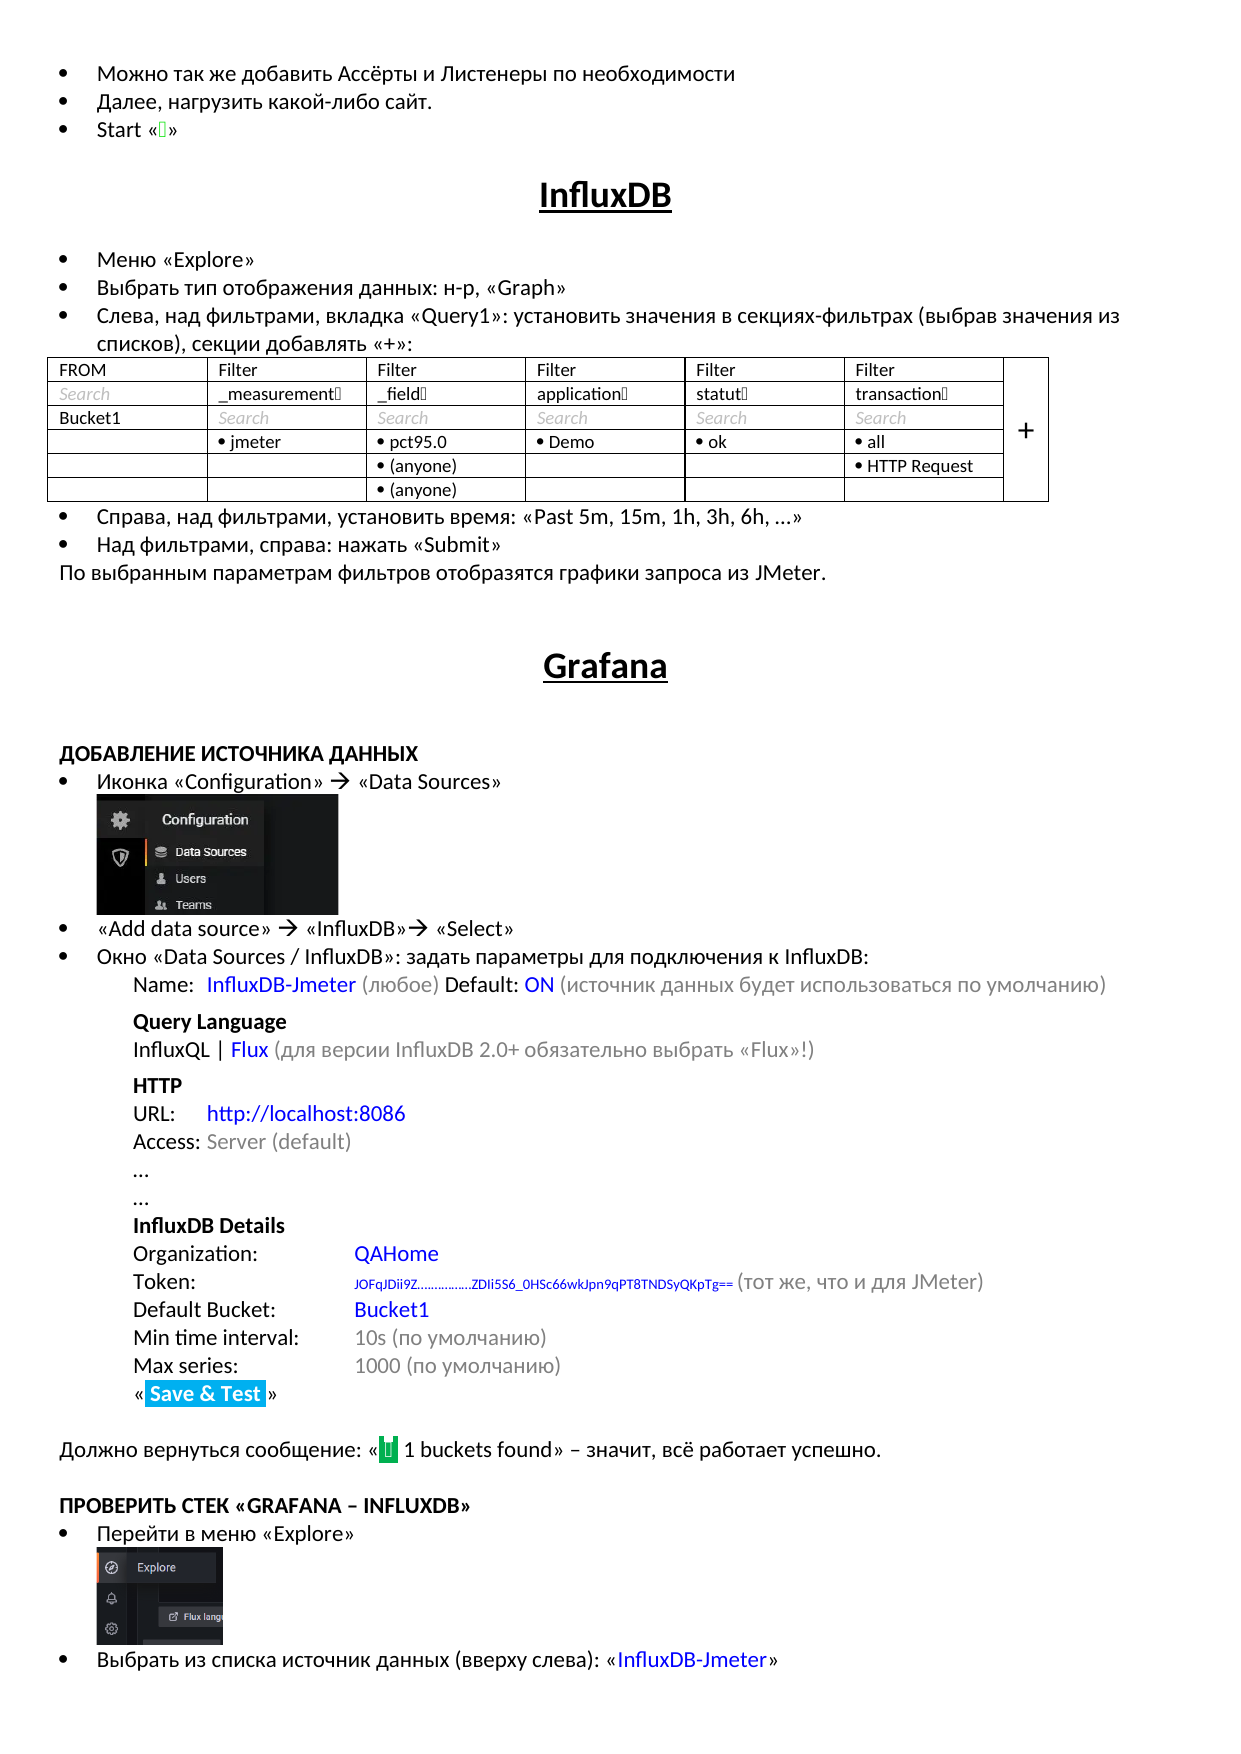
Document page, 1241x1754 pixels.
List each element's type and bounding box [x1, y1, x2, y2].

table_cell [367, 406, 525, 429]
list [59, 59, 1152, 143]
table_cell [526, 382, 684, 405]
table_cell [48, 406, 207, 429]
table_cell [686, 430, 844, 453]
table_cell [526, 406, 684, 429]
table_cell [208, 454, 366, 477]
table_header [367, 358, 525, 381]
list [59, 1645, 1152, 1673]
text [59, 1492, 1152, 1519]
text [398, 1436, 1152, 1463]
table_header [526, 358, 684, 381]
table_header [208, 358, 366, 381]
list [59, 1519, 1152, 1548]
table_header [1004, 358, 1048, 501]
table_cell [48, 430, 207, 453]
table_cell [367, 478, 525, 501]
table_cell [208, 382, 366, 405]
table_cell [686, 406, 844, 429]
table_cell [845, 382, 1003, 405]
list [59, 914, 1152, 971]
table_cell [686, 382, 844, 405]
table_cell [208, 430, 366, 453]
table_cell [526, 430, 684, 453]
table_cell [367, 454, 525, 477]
picture [96, 1547, 223, 1645]
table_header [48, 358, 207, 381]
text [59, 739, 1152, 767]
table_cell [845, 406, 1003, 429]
picture [96, 794, 339, 915]
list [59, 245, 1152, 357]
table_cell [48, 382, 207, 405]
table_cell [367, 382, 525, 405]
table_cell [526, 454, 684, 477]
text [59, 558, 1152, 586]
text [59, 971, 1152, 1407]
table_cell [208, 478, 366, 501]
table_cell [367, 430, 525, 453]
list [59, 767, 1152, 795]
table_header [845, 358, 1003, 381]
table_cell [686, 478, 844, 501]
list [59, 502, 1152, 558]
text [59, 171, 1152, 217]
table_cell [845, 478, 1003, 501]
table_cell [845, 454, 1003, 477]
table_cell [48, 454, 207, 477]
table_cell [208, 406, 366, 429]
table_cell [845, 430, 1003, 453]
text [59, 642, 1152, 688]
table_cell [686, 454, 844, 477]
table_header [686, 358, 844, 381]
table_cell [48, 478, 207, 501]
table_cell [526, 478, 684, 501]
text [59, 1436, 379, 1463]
